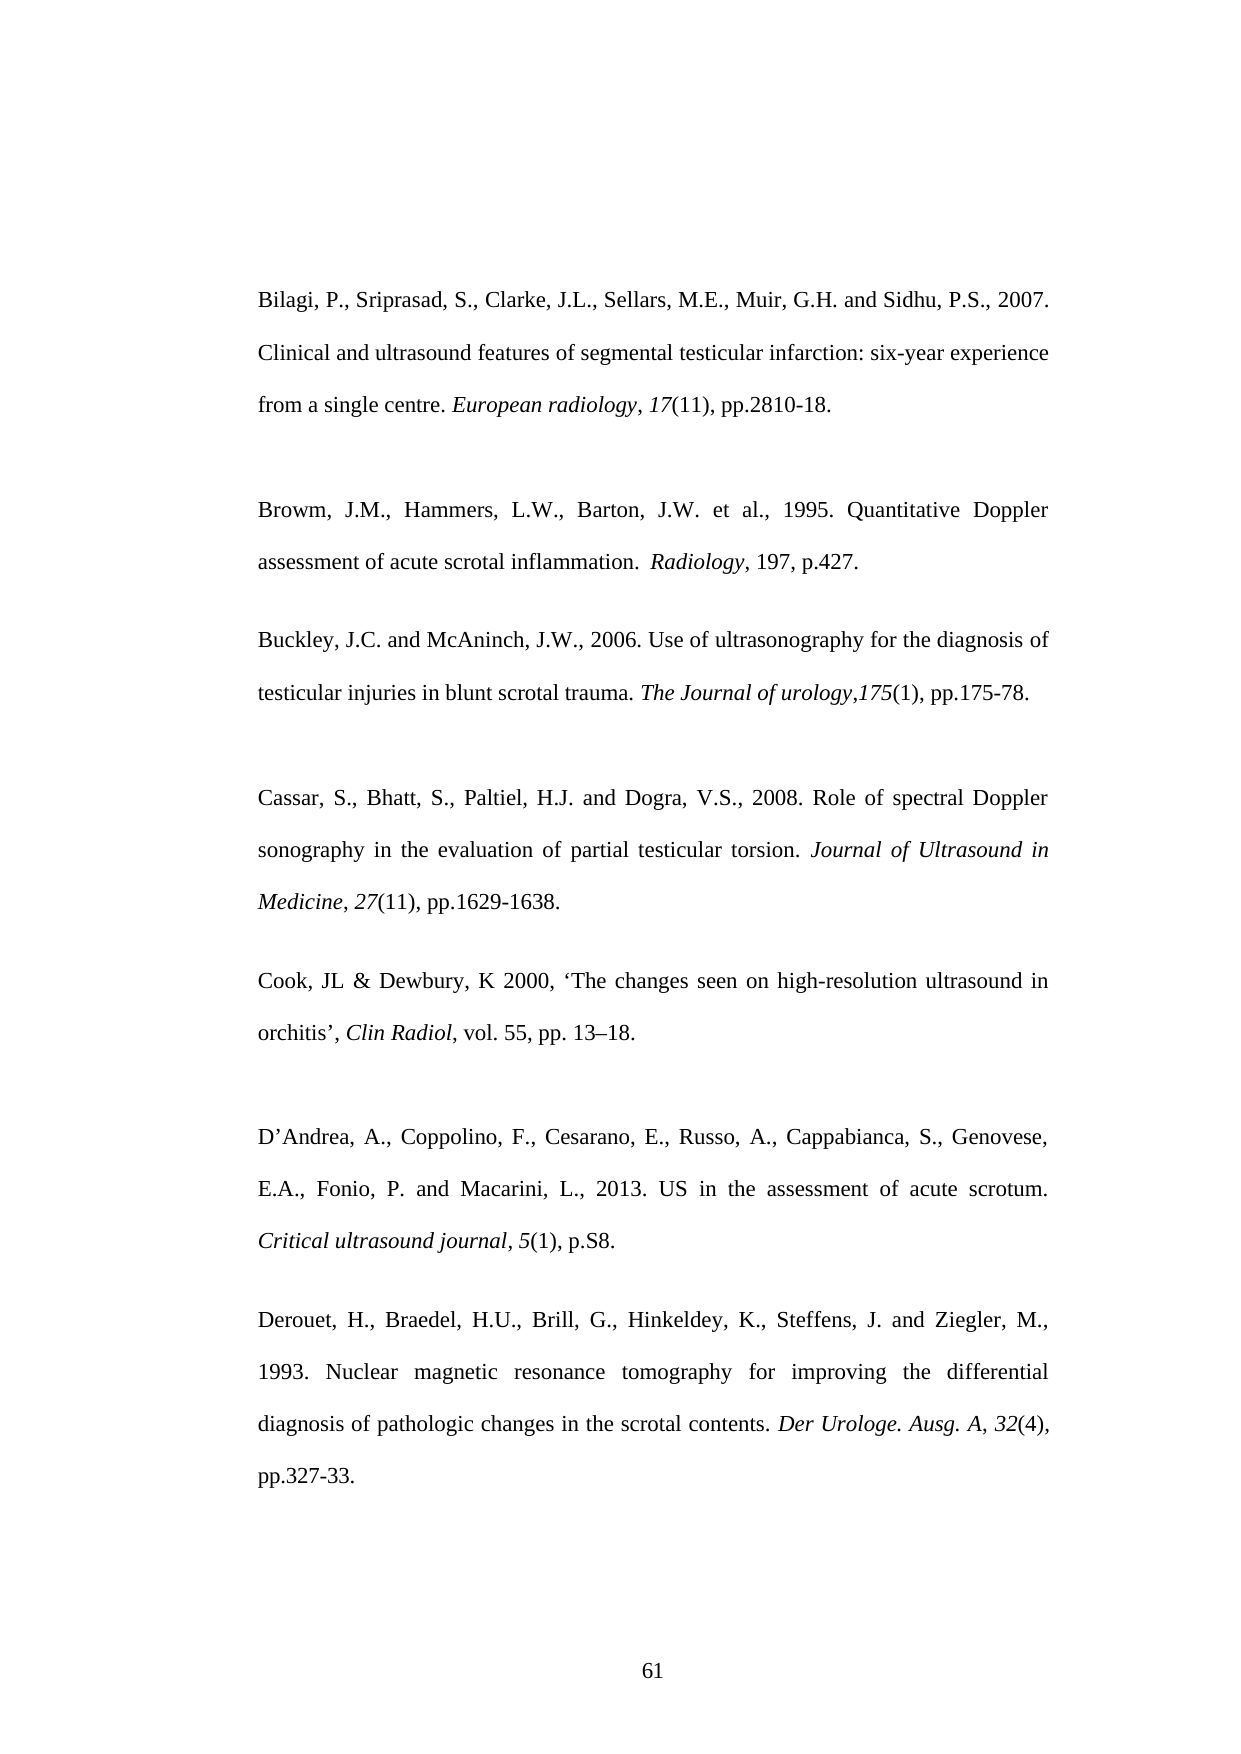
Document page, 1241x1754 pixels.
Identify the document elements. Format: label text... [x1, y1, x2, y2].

text Derouet, H., Braedel, H.U., Brill, G., Hinkeldey, K., Steffens, J. and Ziegler, M., 1993. Nuclear magnetic resonance tomography for improving the differential diagnosis of pathologic changes in the scrotal contents. Der Urologe. Ausg. A, 32(4), pp.327-33. [258, 1306, 1050, 1489]
text Bilagi, P., Sriprasad, S., Clarke, J.L., Sellars, M.E., Muir, G.H. and Sidhu, P.S., 2007. Clinical and ultrasound features of segmental testicular infarction: six-year experience from a single centre. European radiology, 17(11), pp.2810-18. [258, 287, 1049, 417]
text Browm, J.M., Hammers, L.W., Barton, J.W. et al., 1995. Quantitative Doppler assessment of acute scrotal inflammation. Radiology, 197, p.427. [258, 496, 1049, 574]
text Cassar, S., Bhatt, S., Paltiel, H.J. and Dogra, V.S., 2008. Role of spectral Doppler sonography in the evaluation of partial testicular torsion. Journal of Ultrasound in Medicine, 27(11), pp.1629-1638. [258, 783, 1049, 914]
text D’Andrea, A., Coppolino, F., Cesarano, E., Russo, A., Cappabianca, S., Genovese, E.A., Fonio, P. and Macarini, L., 2013. US in the assessment of acute scrotum. Critical ultrasound journal, 5(1), p.S8. [258, 1123, 1050, 1254]
text Cook, JL & Dewbury, K 2000, ‘The changes seen on high-resolution ultrasound in orchitis’, Clin Radiol, vol. 55, pp. 13–18. [258, 967, 1049, 1045]
text Buckley, J.C. and McAninch, J.W., 2006. Use of ultrasonography for the diagnosis of testicular injuries in blunt scrotal trauma. The Journal of urology,175(1), pp.175-78. [258, 626, 1049, 705]
